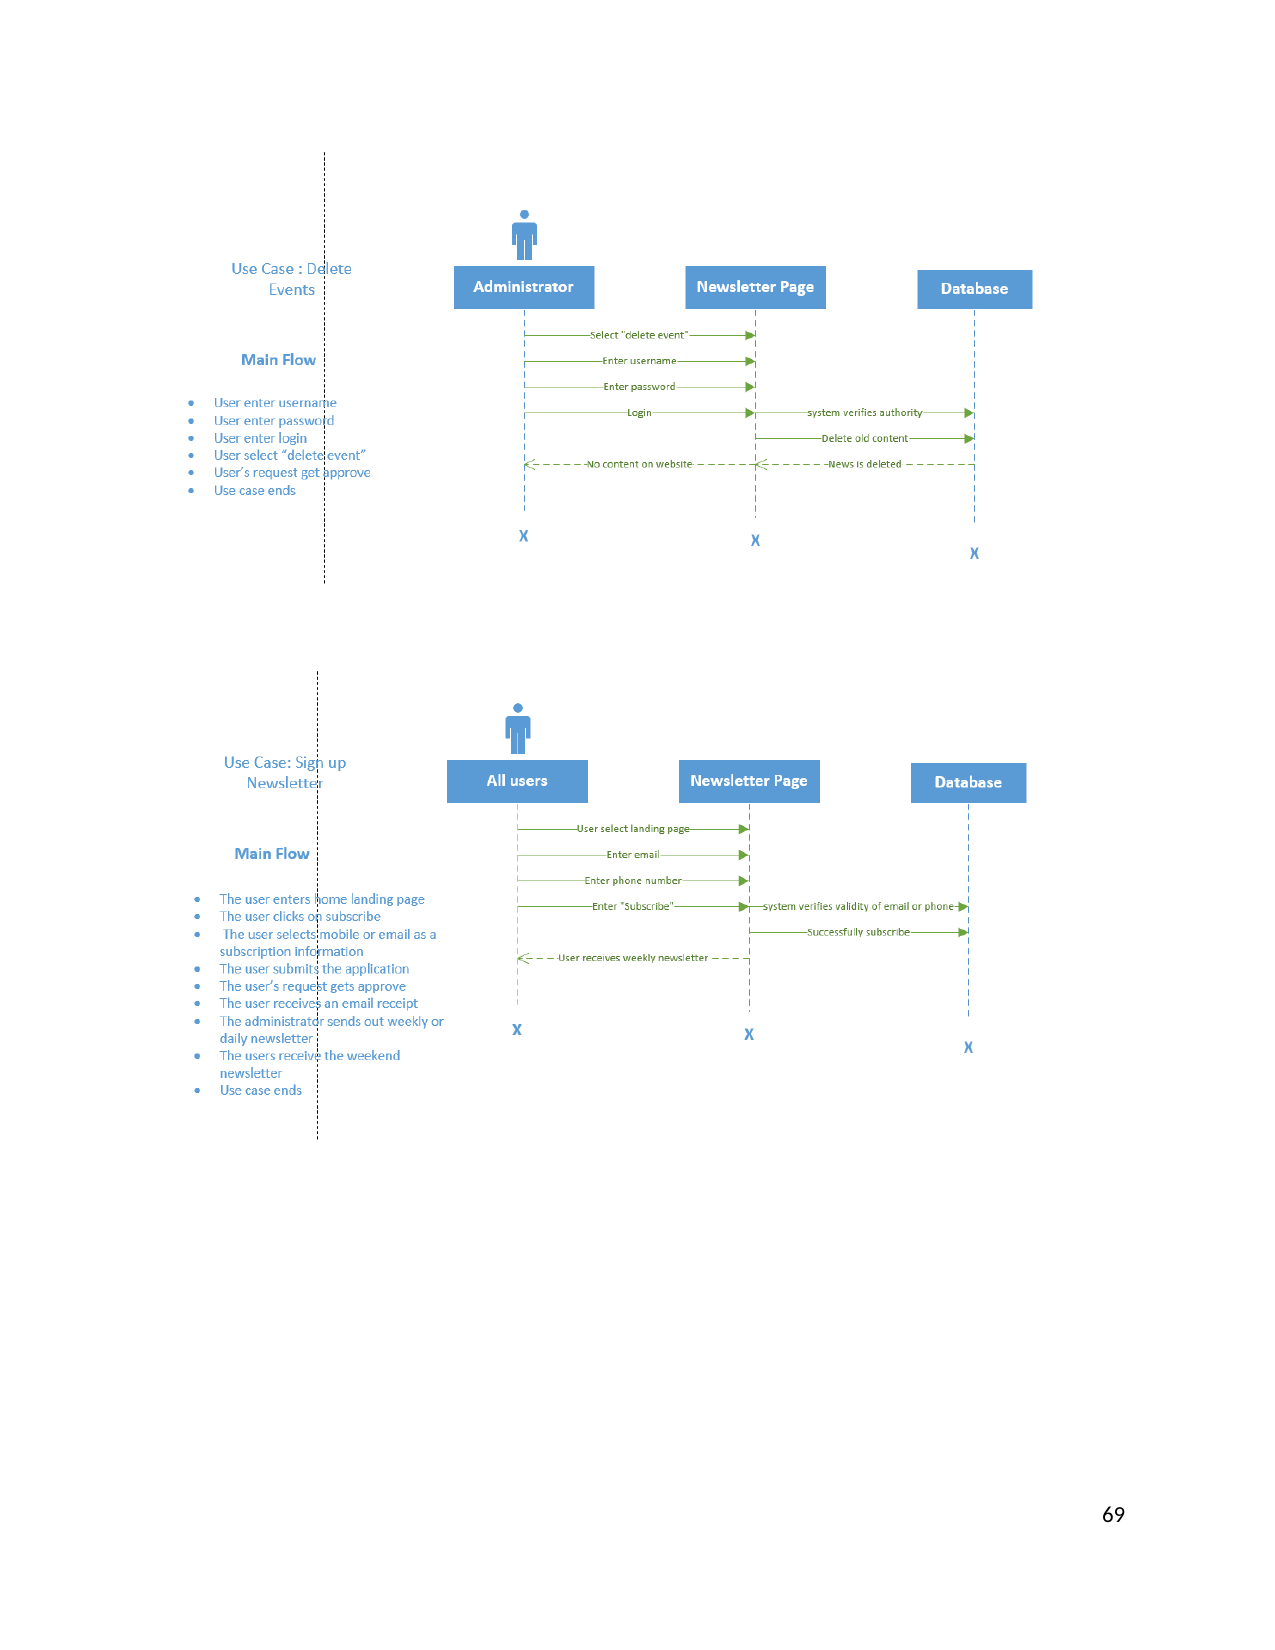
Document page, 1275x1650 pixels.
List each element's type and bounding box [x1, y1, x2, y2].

picture [150, 670, 1051, 1140]
picture [150, 150, 1050, 584]
